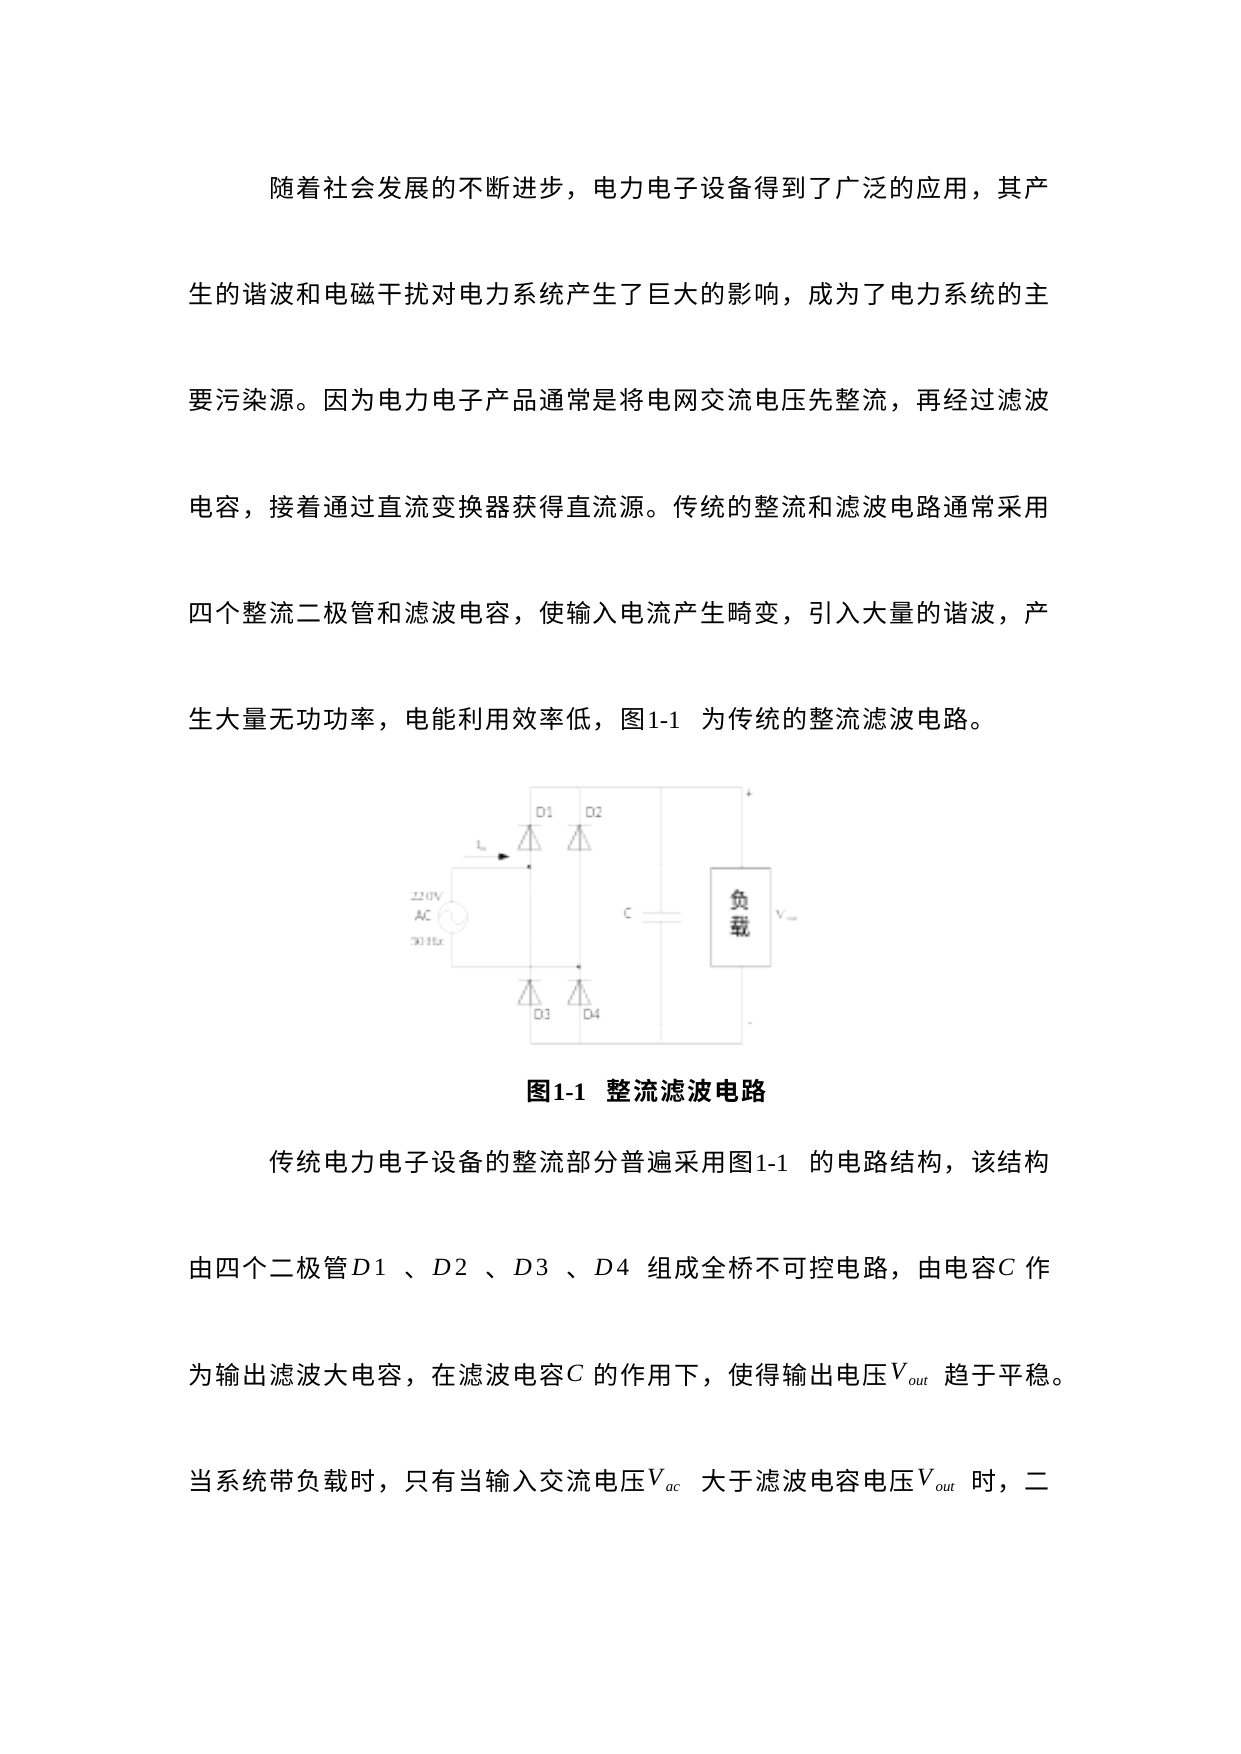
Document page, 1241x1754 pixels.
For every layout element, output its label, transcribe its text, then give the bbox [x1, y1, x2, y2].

list 图1-1 整流滤波电路 [226, 1054, 1052, 1125]
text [188, 1125, 1052, 1515]
text 随着社会发展的不断进步，电力电子设备得到了广泛的应用，其产生的谐波和电磁干扰对电力系统产生了巨大的影响，成为了电力系统的主要污染源。因为电力电子产品通常是将电网交流电压先整流，再经过滤波电容，接着通过直流变换器获得直流源。传统的整流和滤波电路通常采用四个整流二极管和滤波电容，使输入电流产生畸变，引入大量的谐波，产生大量无功功率，电能利用效率低，图1-1为传统的整流滤波电路。 [188, 151, 1052, 753]
